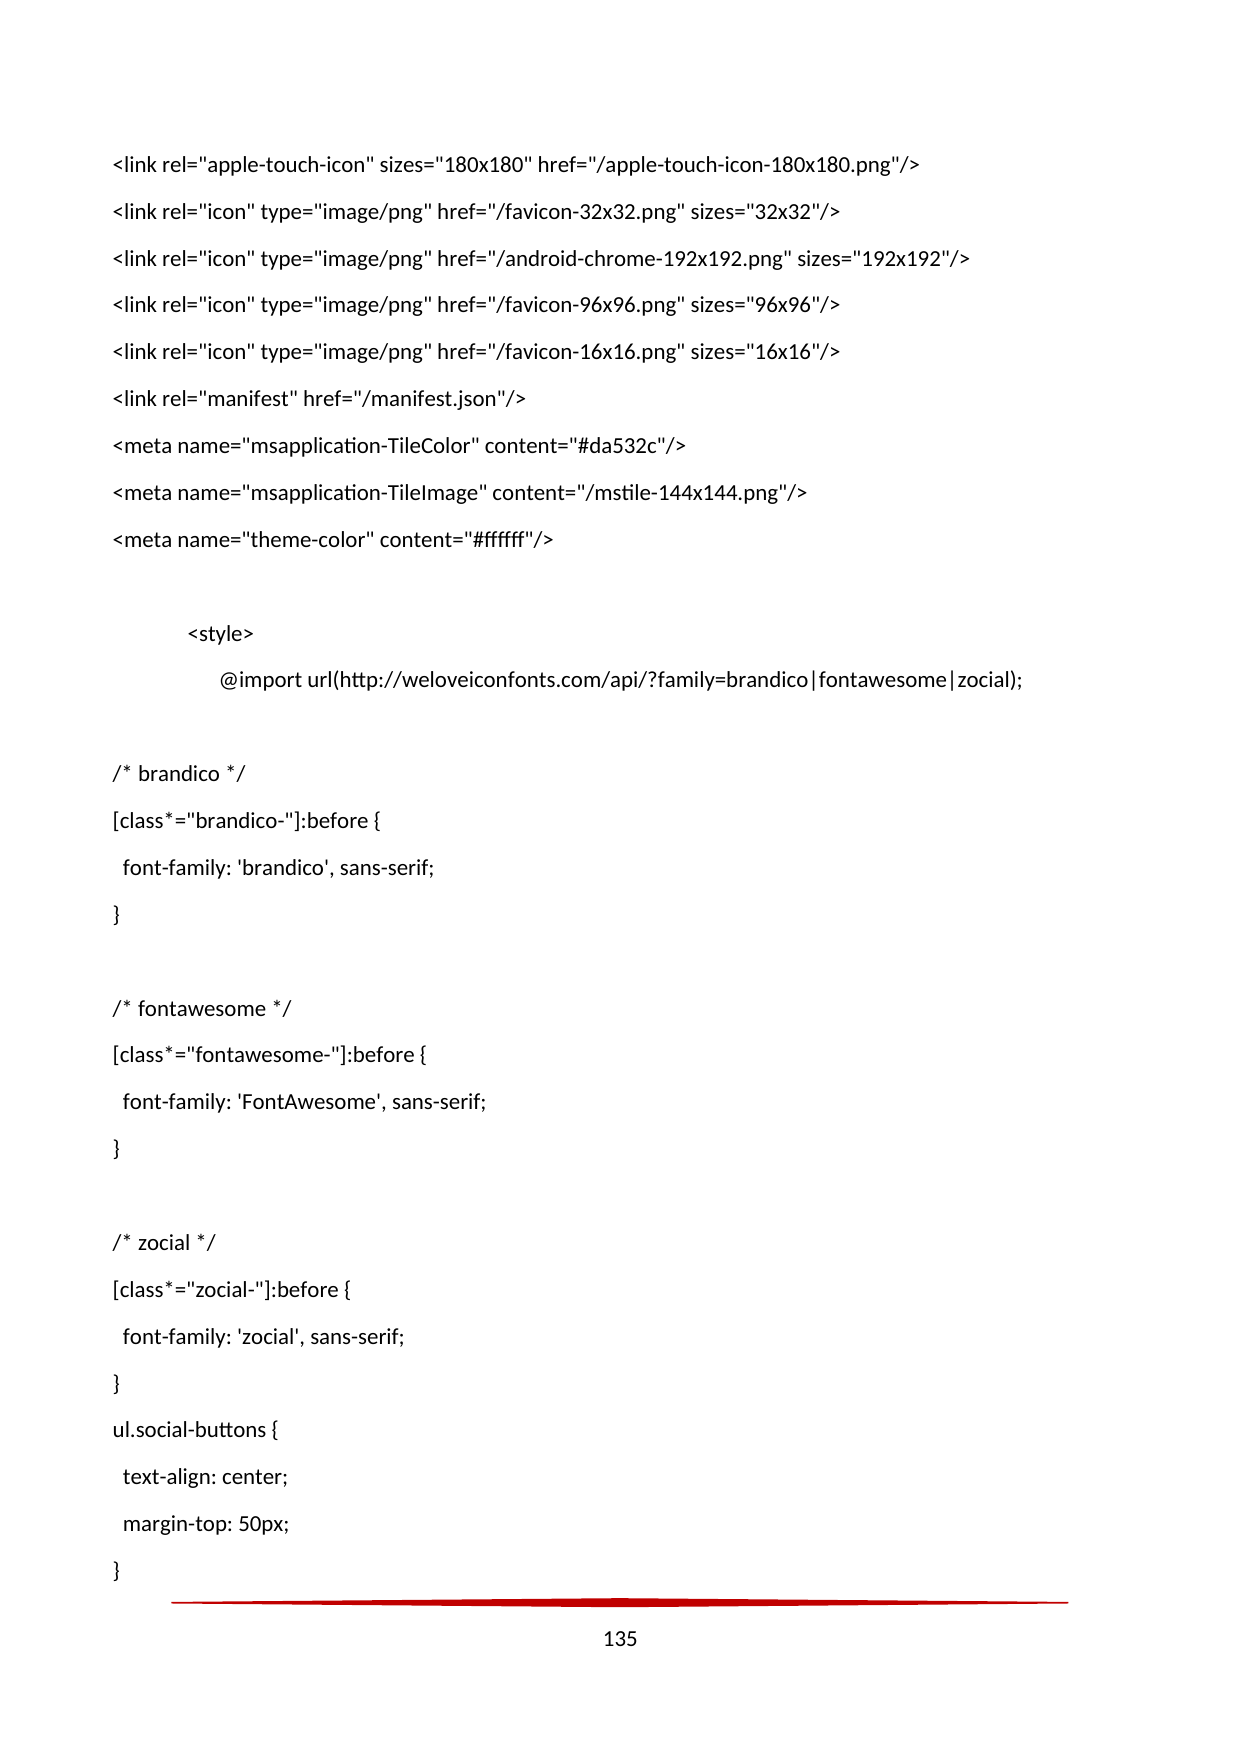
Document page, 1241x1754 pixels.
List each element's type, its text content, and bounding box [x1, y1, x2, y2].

text <meta name="msapplication-TileImage" content="/mstile-144x144.png"/> [112, 478, 1128, 506]
text } [112, 1369, 1128, 1397]
text [class*="fontawesome-"]:before { [112, 1041, 1128, 1069]
text <style> [112, 619, 1128, 647]
text ul.social-buttons { [112, 1416, 1128, 1444]
text /* fontawesome */ [112, 994, 1128, 1022]
text <link rel="icon" type="image/png" href="/favicon-32x32.png" sizes="32x32"/> [112, 197, 1128, 225]
text /* brandico */ [112, 759, 1128, 787]
text <link rel="apple-touch-icon" sizes="180x180" href="/apple-touch-icon-180x180.png"/> [112, 150, 1128, 178]
text font-family: 'zocial', sans-serif; [112, 1322, 1128, 1350]
text /* zocial */ [112, 1228, 1128, 1256]
text <meta name="msapplication-TileColor" content="#da532c"/> [112, 431, 1128, 459]
text } [112, 1556, 1128, 1584]
text margin-top: 50px; [112, 1509, 1128, 1537]
text [class*="zocial-"]:before { [112, 1275, 1128, 1303]
text @import url(http://weloveiconfonts.com/api/?family=brandico|fontawesome|zocial); [112, 666, 1128, 694]
text } [112, 900, 1128, 928]
text <link rel="manifest" href="/manifest.json"/> [112, 384, 1128, 412]
text font-family: 'FontAwesome', sans-serif; [112, 1087, 1128, 1116]
text [class*="brandico-"]:before { [112, 806, 1128, 834]
text font-family: 'brandico', sans-serif; [112, 853, 1128, 881]
text text-align: center; [112, 1462, 1128, 1491]
text <link rel="icon" type="image/png" href="/favicon-16x16.png" sizes="16x16"/> [112, 337, 1128, 366]
text <meta name="theme-color" content="#ffffff"/> [112, 525, 1128, 553]
text } [112, 1134, 1128, 1162]
text <link rel="icon" type="image/png" href="/favicon-96x96.png" sizes="96x96"/> [112, 291, 1128, 319]
text <link rel="icon" type="image/png" href="/android-chrome-192x192.png" sizes="192x192"/> [112, 244, 1128, 272]
